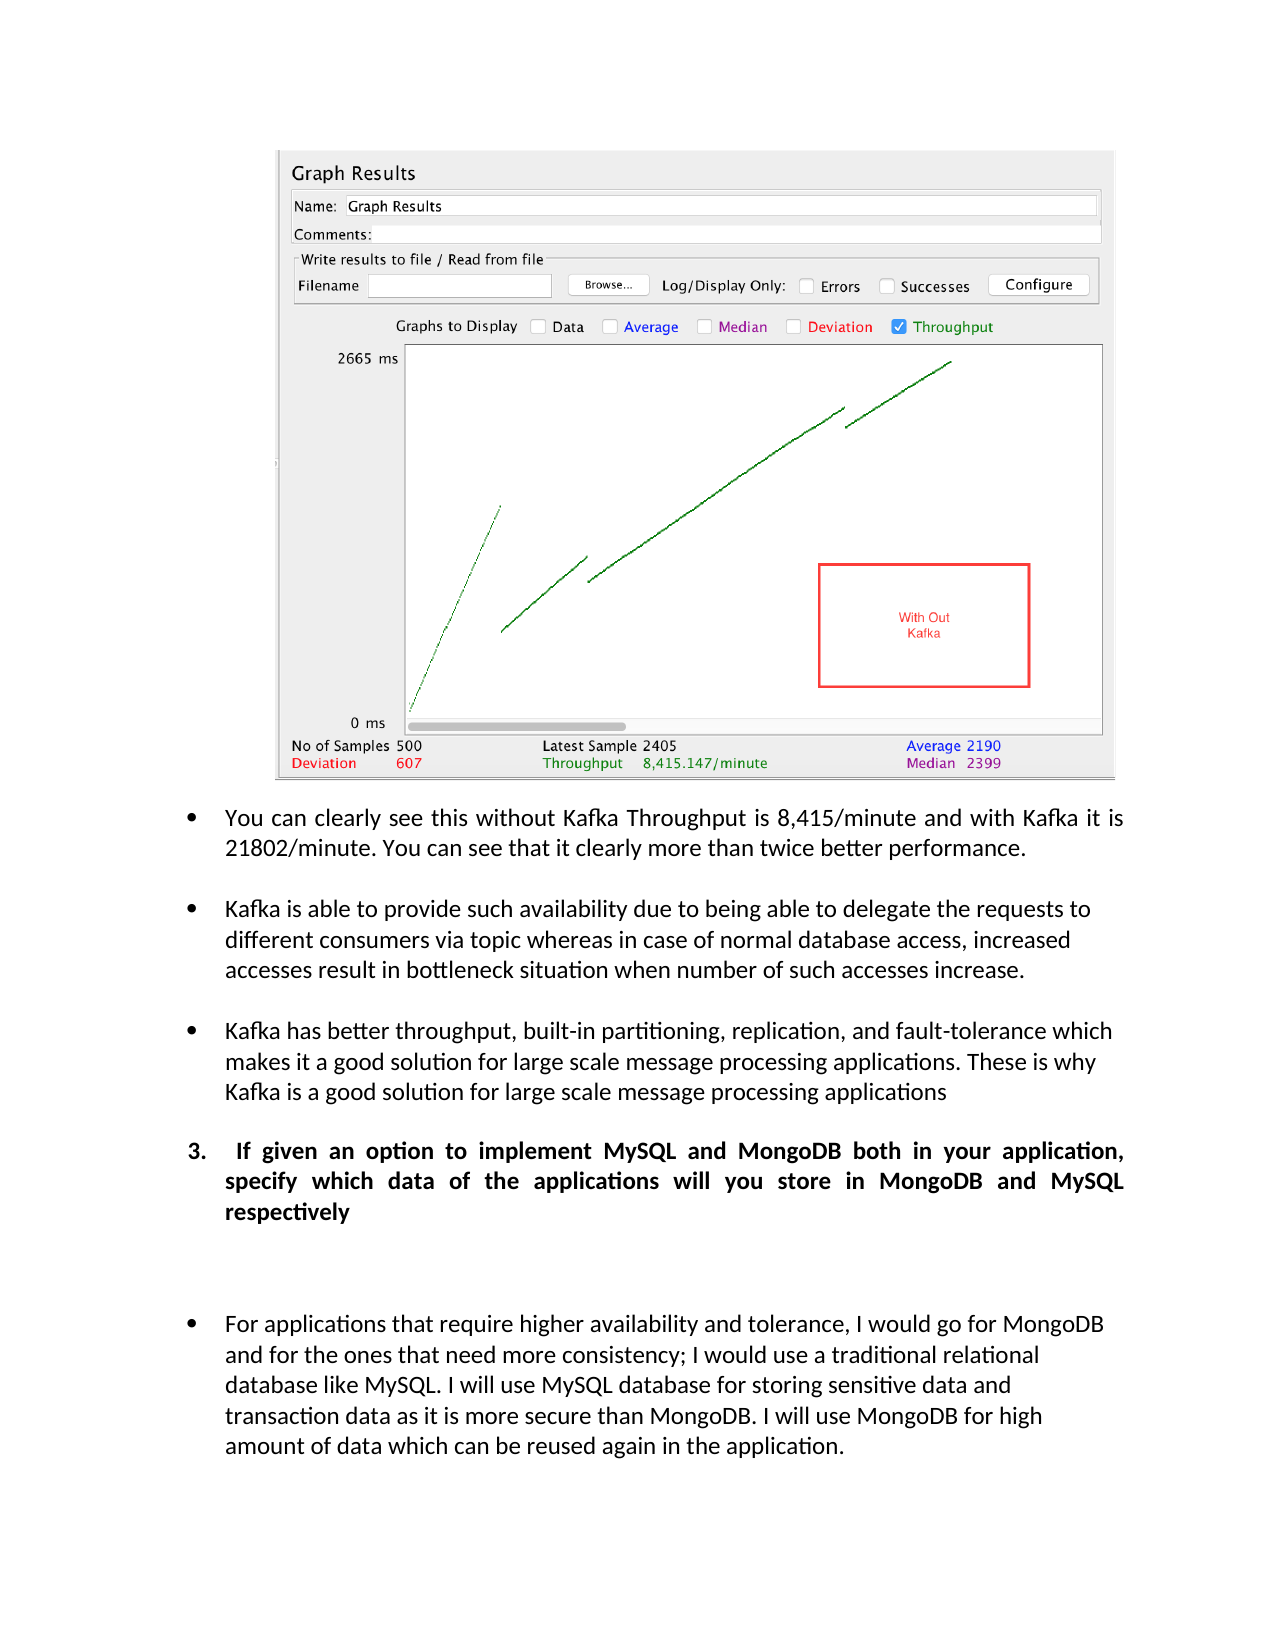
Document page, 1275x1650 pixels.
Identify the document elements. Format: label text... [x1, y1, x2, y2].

list For applications that require higher availability and tolerance, I would go for MongoDB and for the ones that need more consistency; I would use a traditional relational database like MySQL. I will use MySQL database for storing sensitive data and transaction data as it is more secure than MongoDB. I will use MongoDB for high amount of data which can be reused again in the application. [187, 1308, 1125, 1461]
picture [275, 150, 1116, 781]
list Kafka is able to provide such availability due to being able to delegate the requests to different consumers via topic whereas in case of normal database access, increased accesses result in bottleneck situation when number of such accesses increase. [187, 893, 1125, 985]
list If given an option to implement MySQL and MongoDB both in your application, specify which data of the applications will you store in MongoDB and MySQL respectively [187, 1135, 1125, 1226]
list Kafka has better throughput, built-in partitioning, replication, and fault-tolerance which makes it a good solution for large scale message processing applications. These is why Kafka is a good solution for large scale message processing applications [187, 1015, 1125, 1135]
list You can clearly see this without Kafka Throughput is 8,415/minute and with Kafka it is 21802/minute. You can see that it clearly more than twice better performance. [187, 802, 1125, 863]
